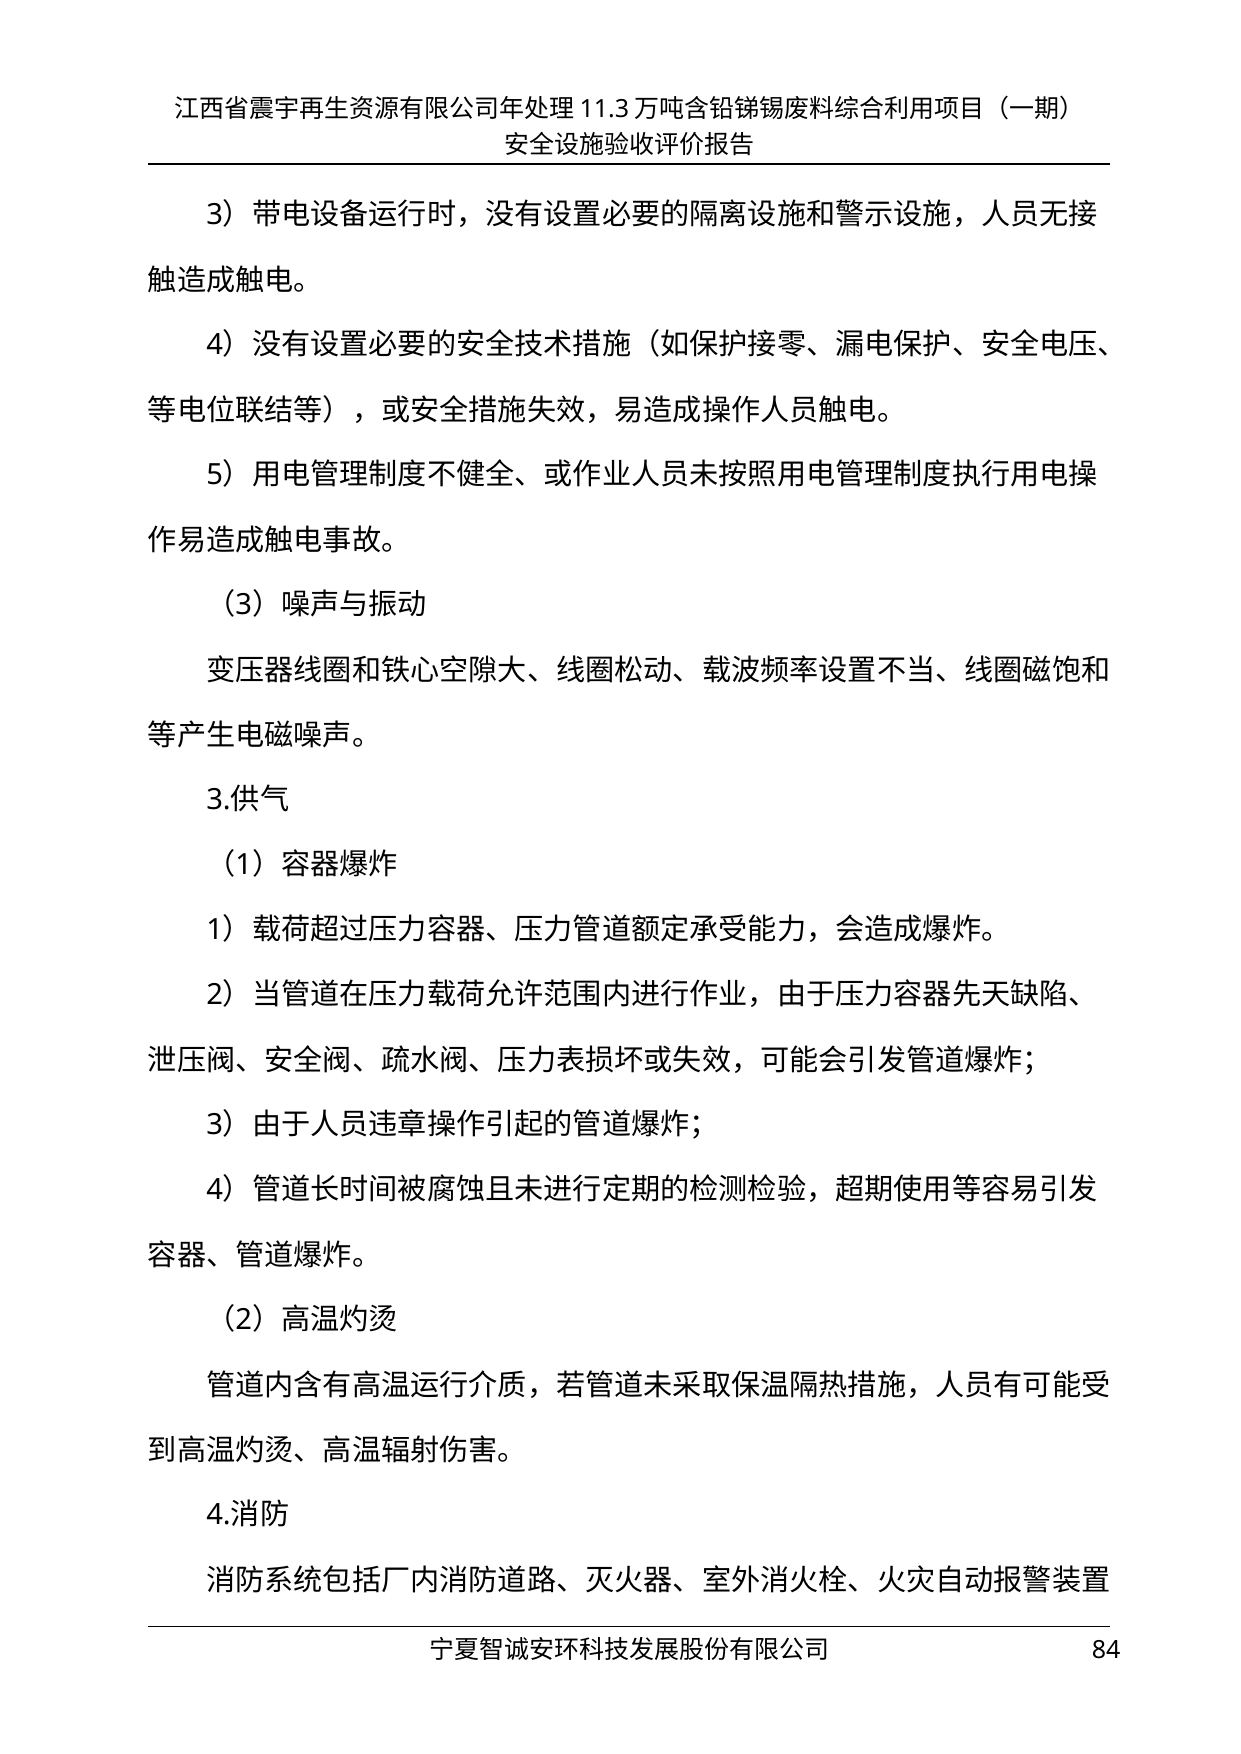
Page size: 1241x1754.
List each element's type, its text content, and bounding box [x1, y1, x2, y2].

text 4）没有设置必要的安全技术措施（如保护接零、漏电保护、安全电压、等电位联结等），或安全措施失效，易造成操作人员触电。 [148, 310, 1110, 440]
text 2）当管道在压力载荷允许范围内进行作业，由于压力容器先天缺陷、泄压阀、安全阀、疏水阀、压力表损坏或失效，可能会引发管道爆炸； [148, 960, 1110, 1090]
text 4）管道长时间被腐蚀且未进行定期的检测检验，超期使用等容易引发容器、管道爆炸。 [148, 1155, 1110, 1285]
text 3.供气 [148, 765, 1110, 830]
text （2）高温灼烫 [148, 1285, 1110, 1350]
text 4.消防 [148, 1480, 1110, 1545]
text 1）载荷超过压力容器、压力管道额定承受能力，会造成爆炸。 [148, 895, 1110, 960]
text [148, 1545, 1110, 1610]
text （1）容器爆炸 [148, 830, 1110, 895]
text 3）带电设备运行时，没有设置必要的隔离设施和警示设施，人员无接触造成触电。 [148, 180, 1110, 310]
text 变压器线圈和铁心空隙大、线圈松动、载波频率设置不当、线圈磁饱和等产生电磁噪声。 [148, 635, 1110, 765]
text 5）用电管理制度不健全、或作业人员未按照用电管理制度执行用电操作易造成触电事故。 [148, 440, 1110, 570]
text 管道内含有高温运行介质，若管道未采取保温隔热措施，人员有可能受到高温灼烫、高温辐射伤害。 [148, 1350, 1110, 1480]
text 3）由于人员违章操作引起的管道爆炸； [148, 1090, 1110, 1155]
text （3）噪声与振动 [148, 570, 1110, 635]
